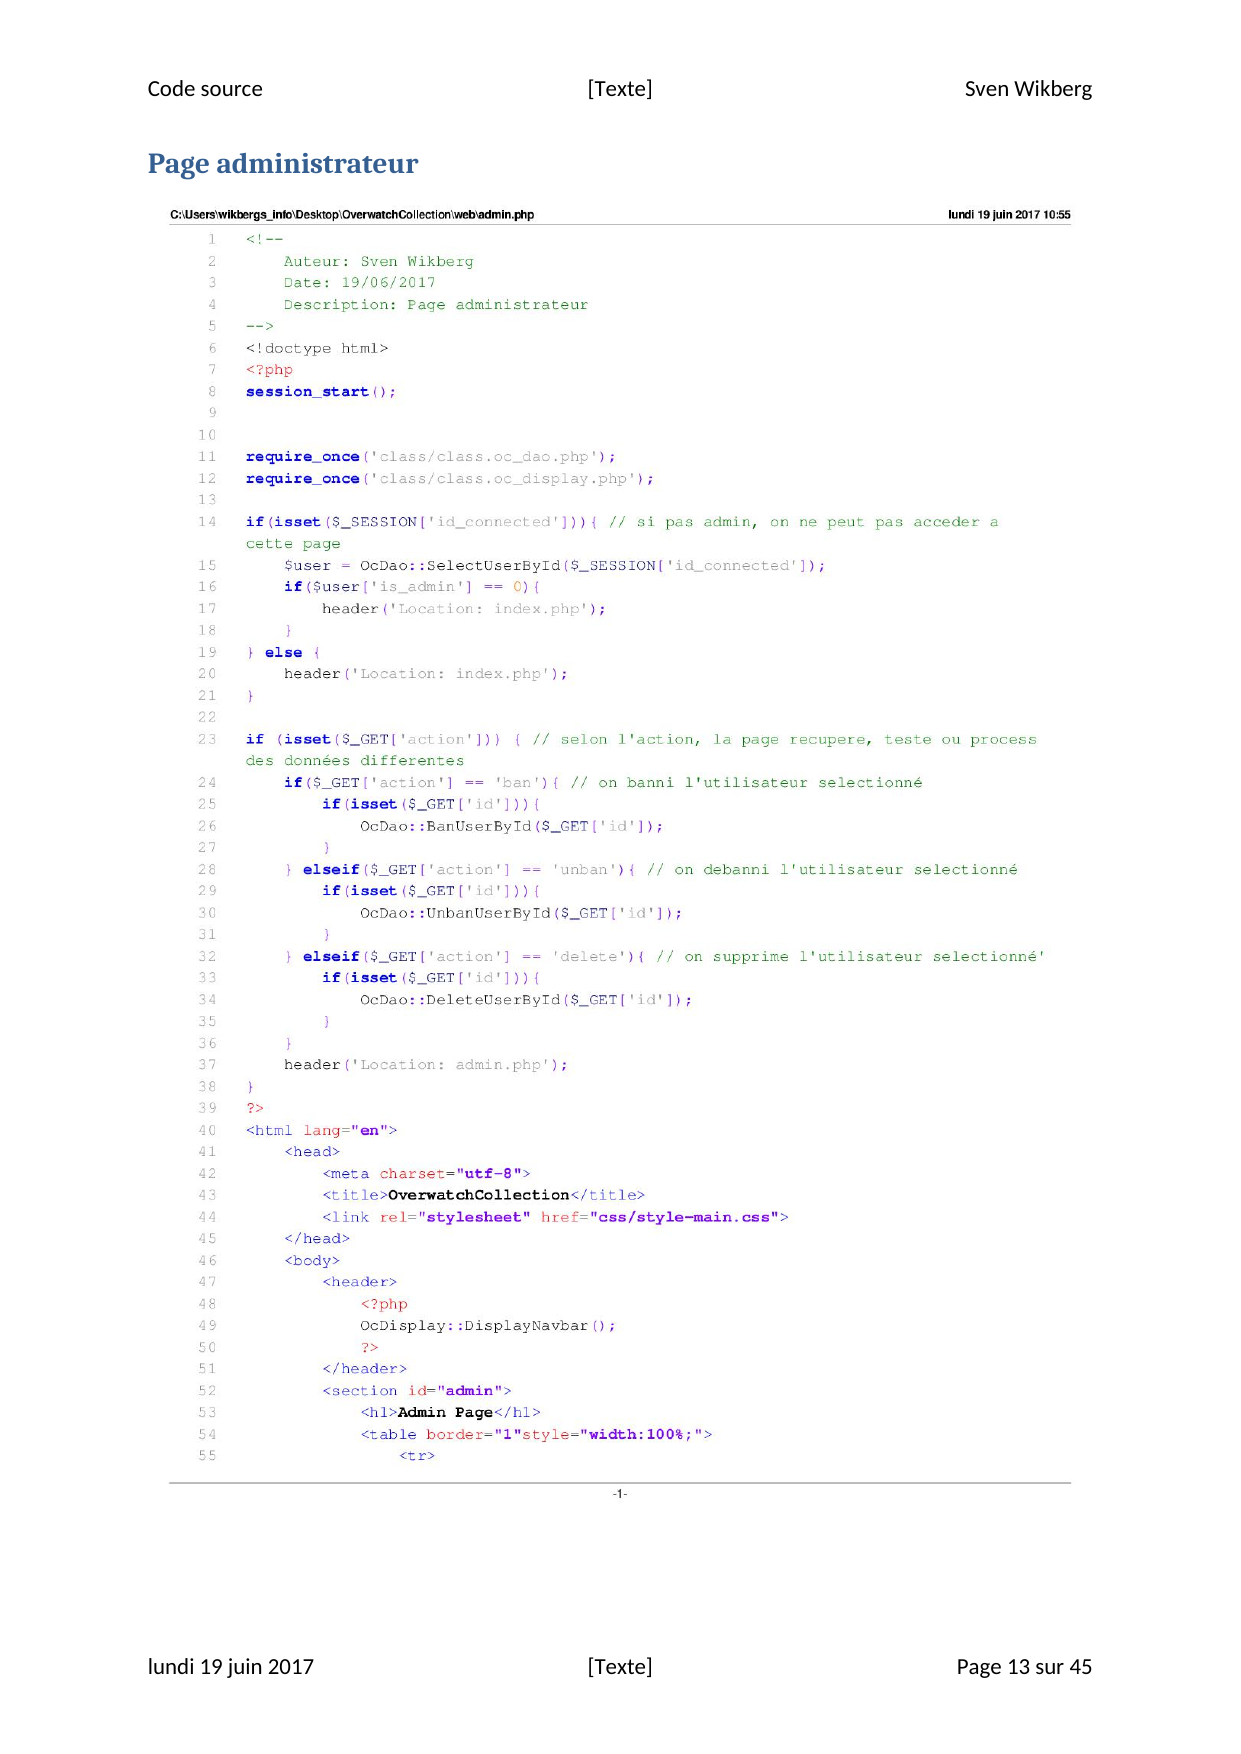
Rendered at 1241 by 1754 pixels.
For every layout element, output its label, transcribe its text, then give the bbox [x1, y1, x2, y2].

picture [147, 186, 1093, 1523]
subtitle Page administrateur [148, 148, 1093, 181]
